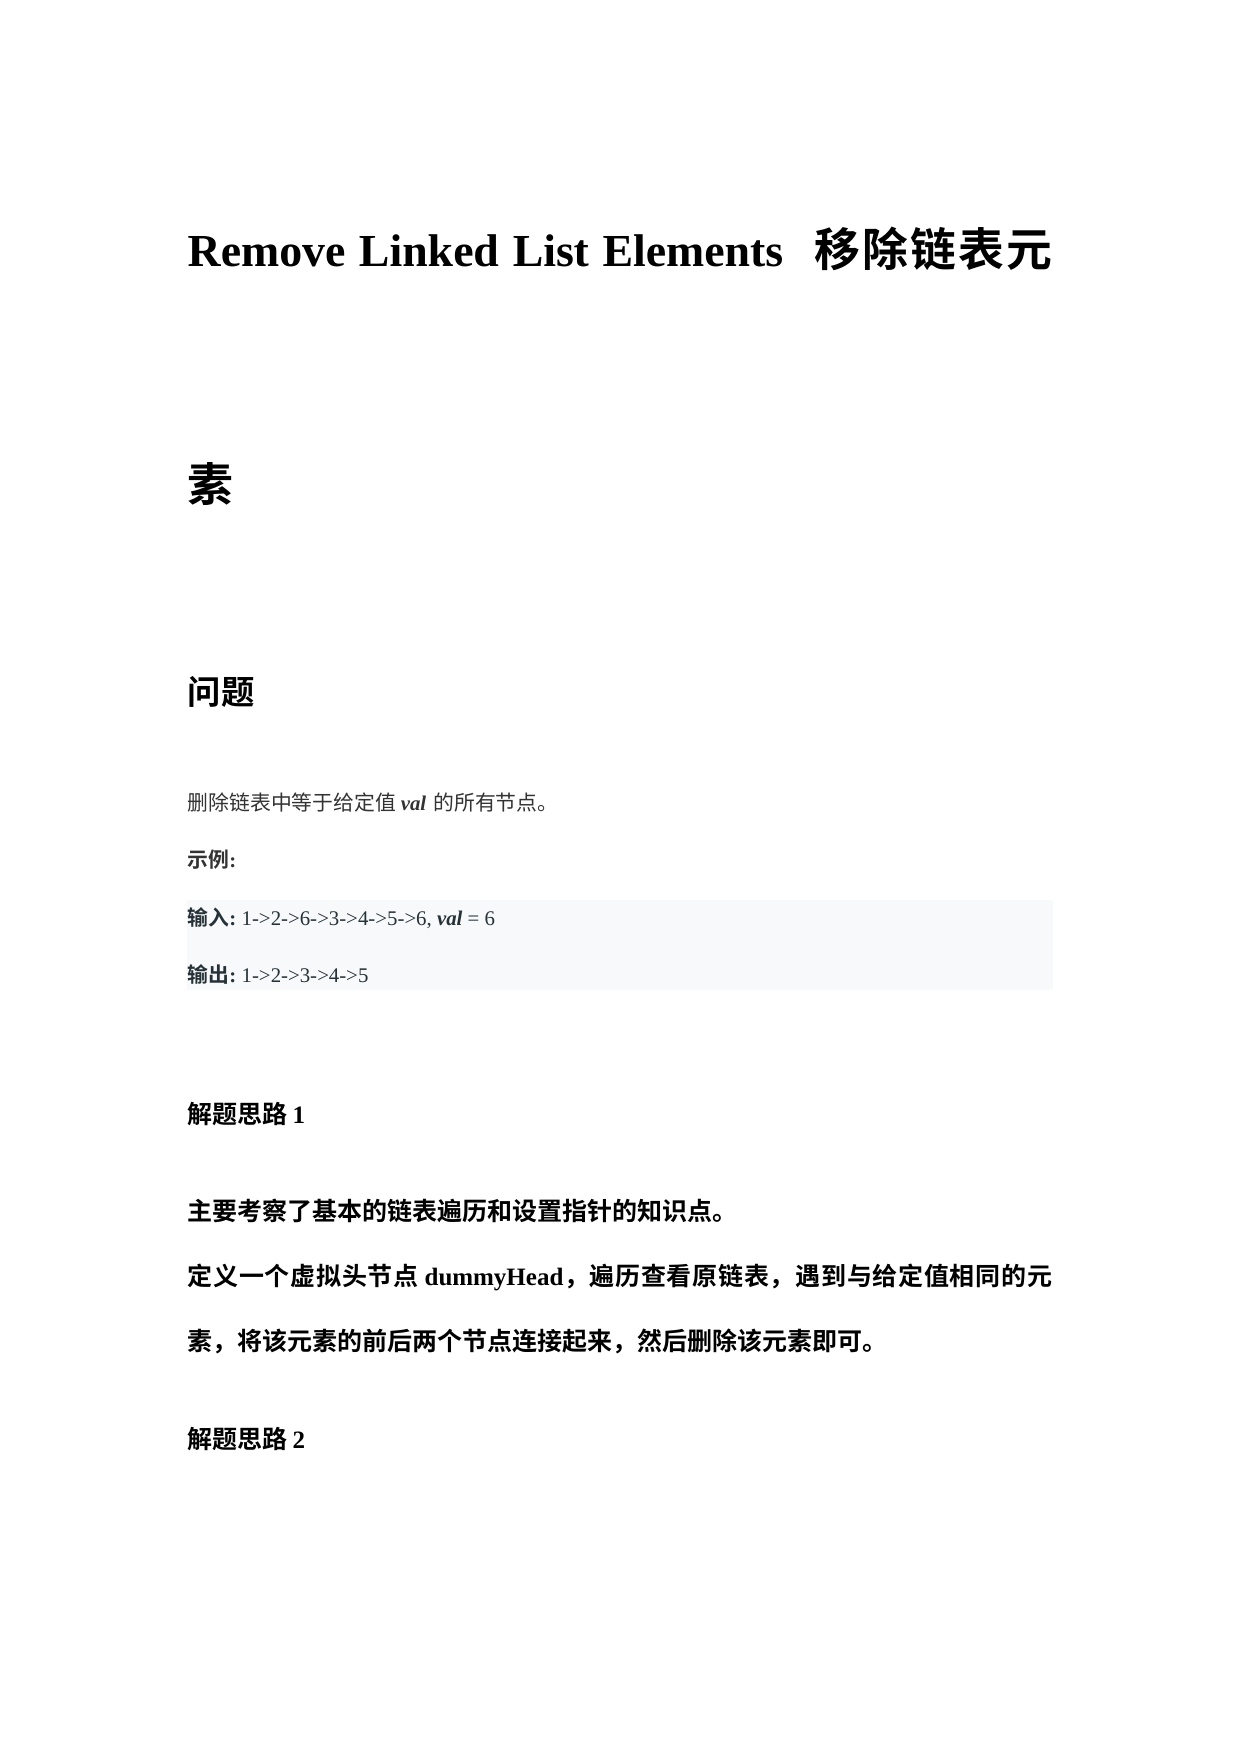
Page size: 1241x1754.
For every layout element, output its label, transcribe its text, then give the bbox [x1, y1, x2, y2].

text 输出: 1->2->3->4->5 [187, 957, 1053, 990]
subtitle Remove Linked List Elements 移除链表元素 [187, 197, 1053, 530]
text 解题思路1 [187, 1080, 1053, 1145]
subtitle 问题 [187, 658, 1053, 723]
text 主要考察了基本的链表遍历和设置指针的知识点。 [187, 1177, 1053, 1242]
text 解题思路2 [187, 1405, 1053, 1470]
text 输入: 1->2->6->3->4->5->6, val = 6 [187, 900, 1053, 932]
text 定义一个虚拟头节点dummyHead，遍历查看原链表，遇到与给定值相同的元素，将该元素的前后两个节点连接起来，然后删除该元素即可。 [187, 1242, 1053, 1372]
text 示例: [187, 842, 1053, 875]
text 删除链表中等于给定值 val 的所有节点。 [187, 785, 1053, 817]
